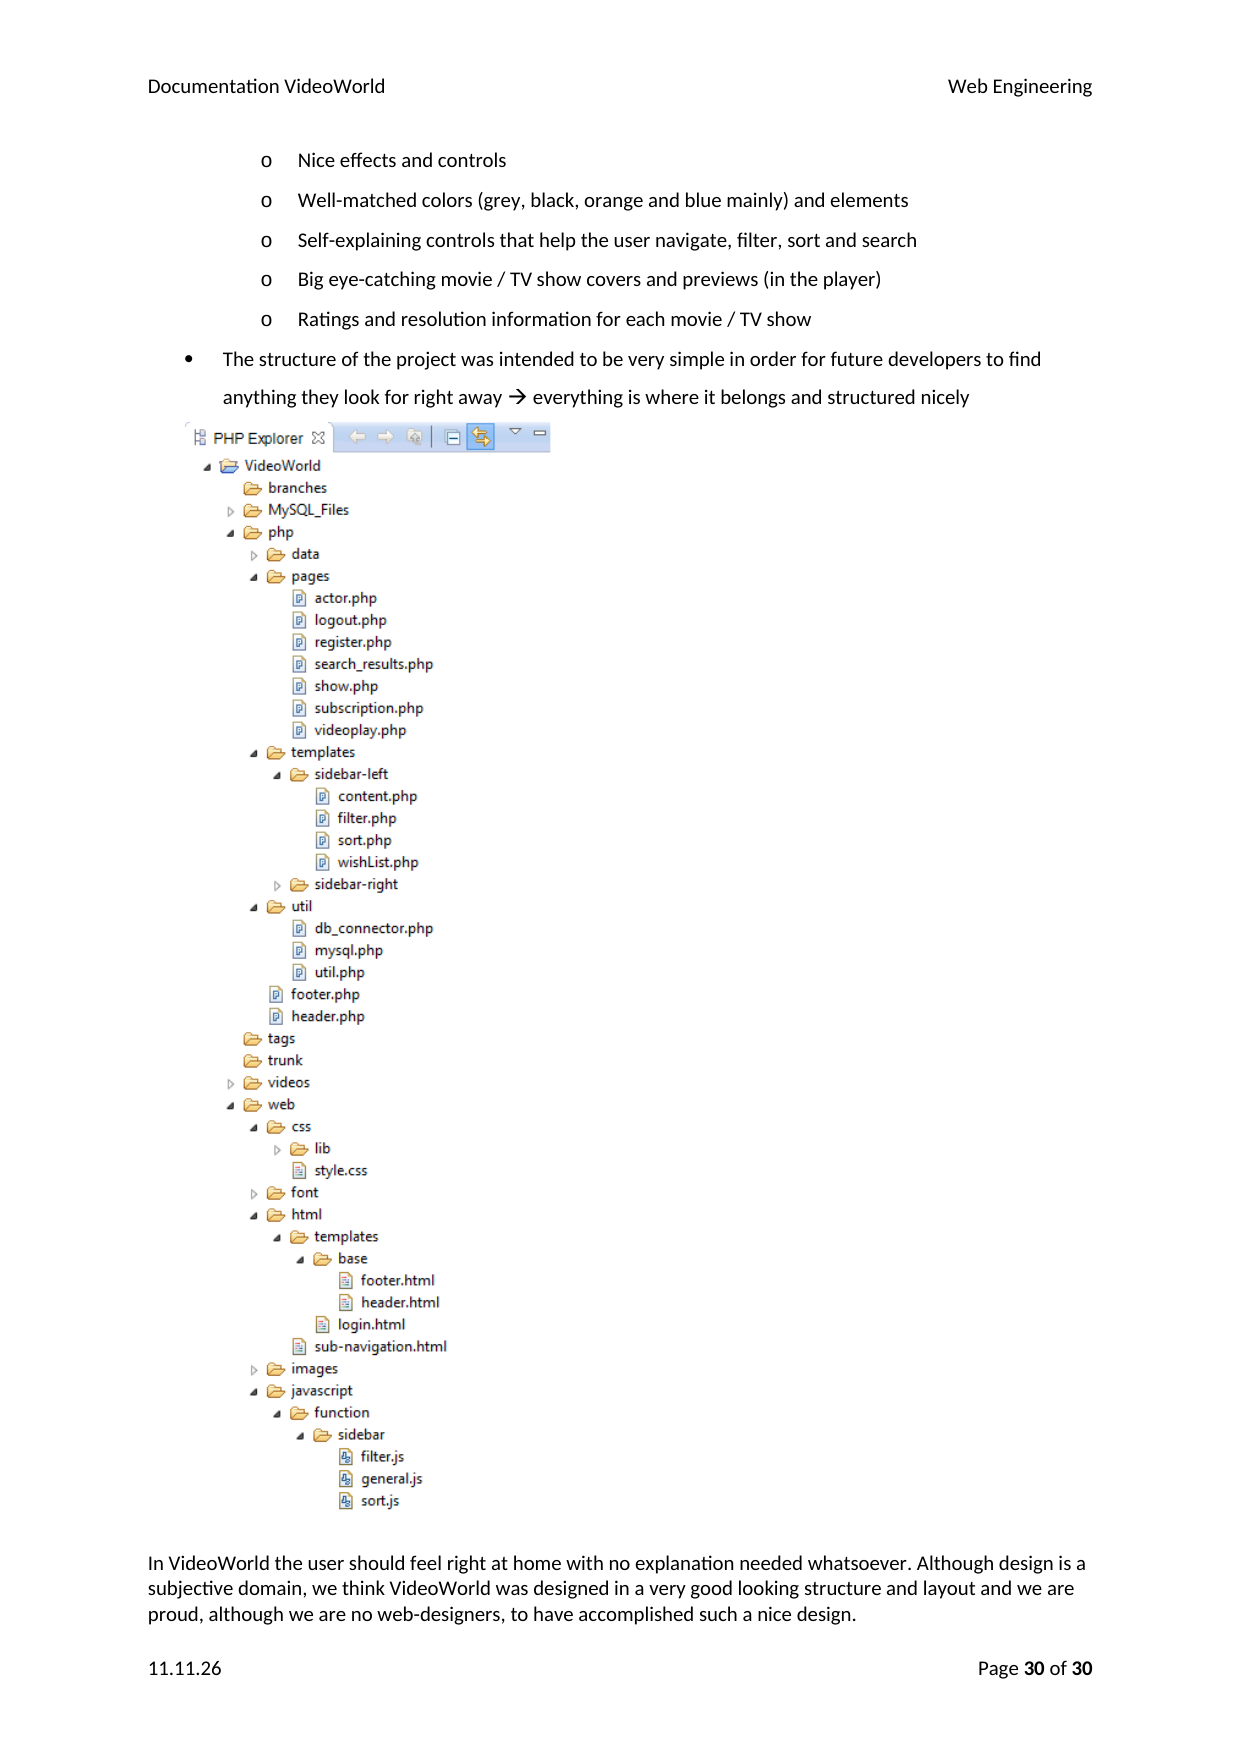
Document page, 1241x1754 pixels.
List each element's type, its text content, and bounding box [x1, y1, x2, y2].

picture [185, 422, 551, 1513]
list Nice effects and controls [260, 148, 1093, 174]
text In VideoWorld the user should feel right at home with no explanation needed whatsoever. Although design is a subjective domain, we think VideoWorld was designed in a very good looking structure and layout and we are proud, although we are no web-designers, to have accomplished such a nice design. [148, 1550, 1093, 1626]
list Self-explaining controls that help the user navigate, filter, sort and search [260, 227, 1093, 253]
list The structure of the project was intended to be very simple in order for future developers to find anything they look for right away everything is where it belongs and structured nicely [185, 346, 1093, 409]
list Ratings and resolution information for each movie / TV show [260, 306, 1093, 333]
list Well-matched colors (grey, black, orange and blue mainly) and elements [260, 187, 1093, 214]
list Big eye-catching movie / TV show covers and previews (in the player) [260, 267, 1093, 293]
